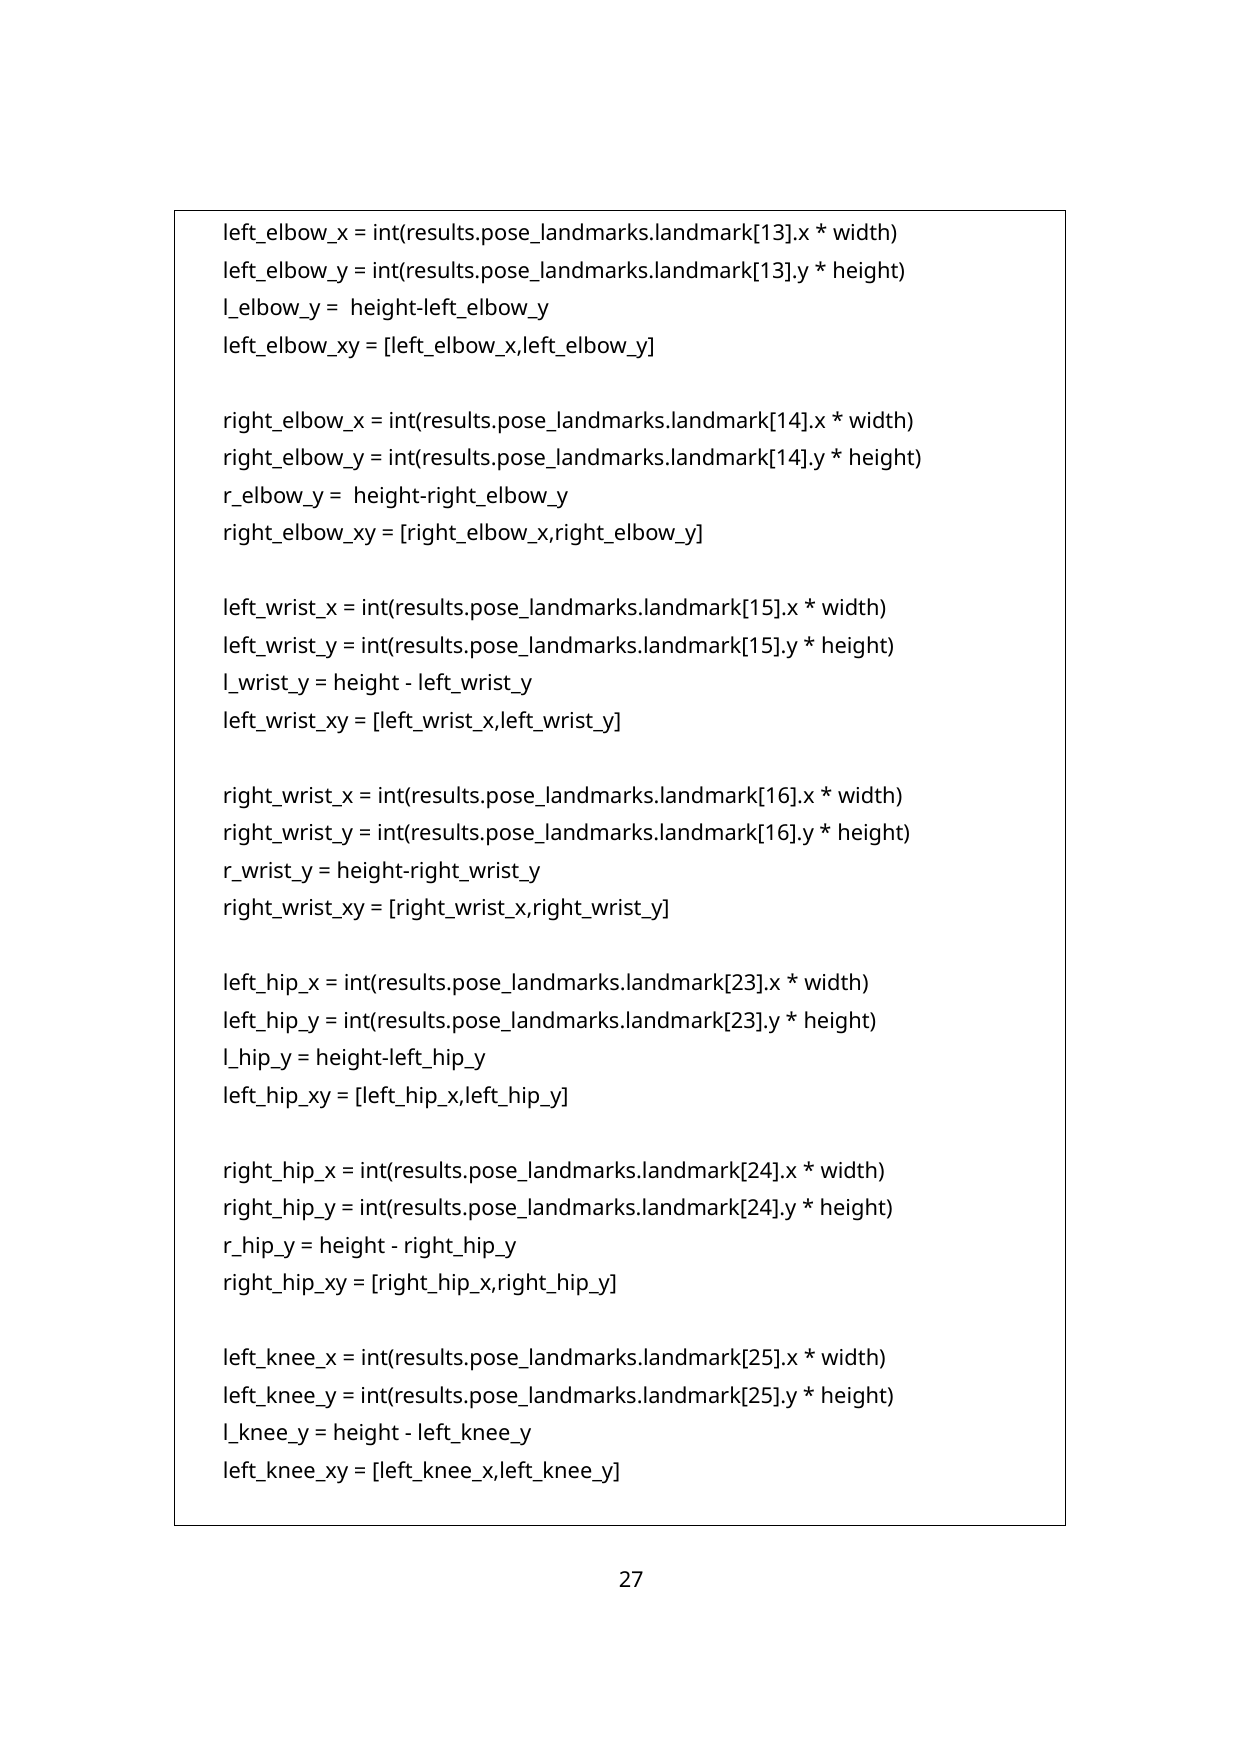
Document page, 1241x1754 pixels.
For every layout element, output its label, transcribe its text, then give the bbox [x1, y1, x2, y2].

text left_hip_y = int(results.pose_landmarks.landmark[23].y * height) [177, 1001, 1063, 1038]
text right_wrist_xy = [right_wrist_x,right_wrist_y] [177, 888, 1063, 926]
text right_wrist_x = int(results.pose_landmarks.landmark[16].x * width) [177, 776, 1063, 813]
text left_wrist_y = int(results.pose_landmarks.landmark[15].y * height) [177, 626, 1063, 663]
text l_elbow_y = height-left_elbow_y [177, 288, 1063, 326]
text right_hip_y = int(results.pose_landmarks.landmark[24].y * height) [177, 1188, 1063, 1226]
text left_elbow_x = int(results.pose_landmarks.landmark[13].x * width) [175, 211, 1065, 251]
text left_wrist_xy = [left_wrist_x,left_wrist_y] [177, 701, 1063, 738]
text right_wrist_y = int(results.pose_landmarks.landmark[16].y * height) [177, 813, 1063, 851]
text left_knee_x = int(results.pose_landmarks.landmark[25].x * width) [177, 1338, 1063, 1376]
text r_elbow_y = height-right_elbow_y [177, 476, 1063, 513]
text right_elbow_x = int(results.pose_landmarks.landmark[14].x * width) [177, 401, 1063, 438]
text r_wrist_y = height-right_wrist_y [177, 851, 1063, 888]
text right_hip_xy = [right_hip_x,right_hip_y] [177, 1263, 1063, 1301]
text left_knee_y = int(results.pose_landmarks.landmark[25].y * height) [177, 1376, 1063, 1413]
text l_hip_y = height-left_hip_y [177, 1038, 1063, 1076]
text left_elbow_y = int(results.pose_landmarks.landmark[13].y * height) [177, 251, 1063, 288]
text l_wrist_y = height - left_wrist_y [177, 663, 1063, 701]
text l_knee_y = height - left_knee_y [177, 1413, 1063, 1451]
text right_hip_x = int(results.pose_landmarks.landmark[24].x * width) [177, 1151, 1063, 1188]
text r_hip_y = height - right_hip_y [177, 1226, 1063, 1263]
text left_knee_xy = [left_knee_x,left_knee_y] [177, 1451, 1063, 1488]
text left_hip_x = int(results.pose_landmarks.landmark[23].x * width) [177, 963, 1063, 1001]
text left_elbow_xy = [left_elbow_x,left_elbow_y] [177, 326, 1063, 363]
text left_hip_xy = [left_hip_x,left_hip_y] [177, 1076, 1063, 1113]
text right_elbow_xy = [right_elbow_x,right_elbow_y] [177, 513, 1063, 551]
text left_wrist_x = int(results.pose_landmarks.landmark[15].x * width) [177, 588, 1063, 626]
text right_elbow_y = int(results.pose_landmarks.landmark[14].y * height) [177, 438, 1063, 476]
